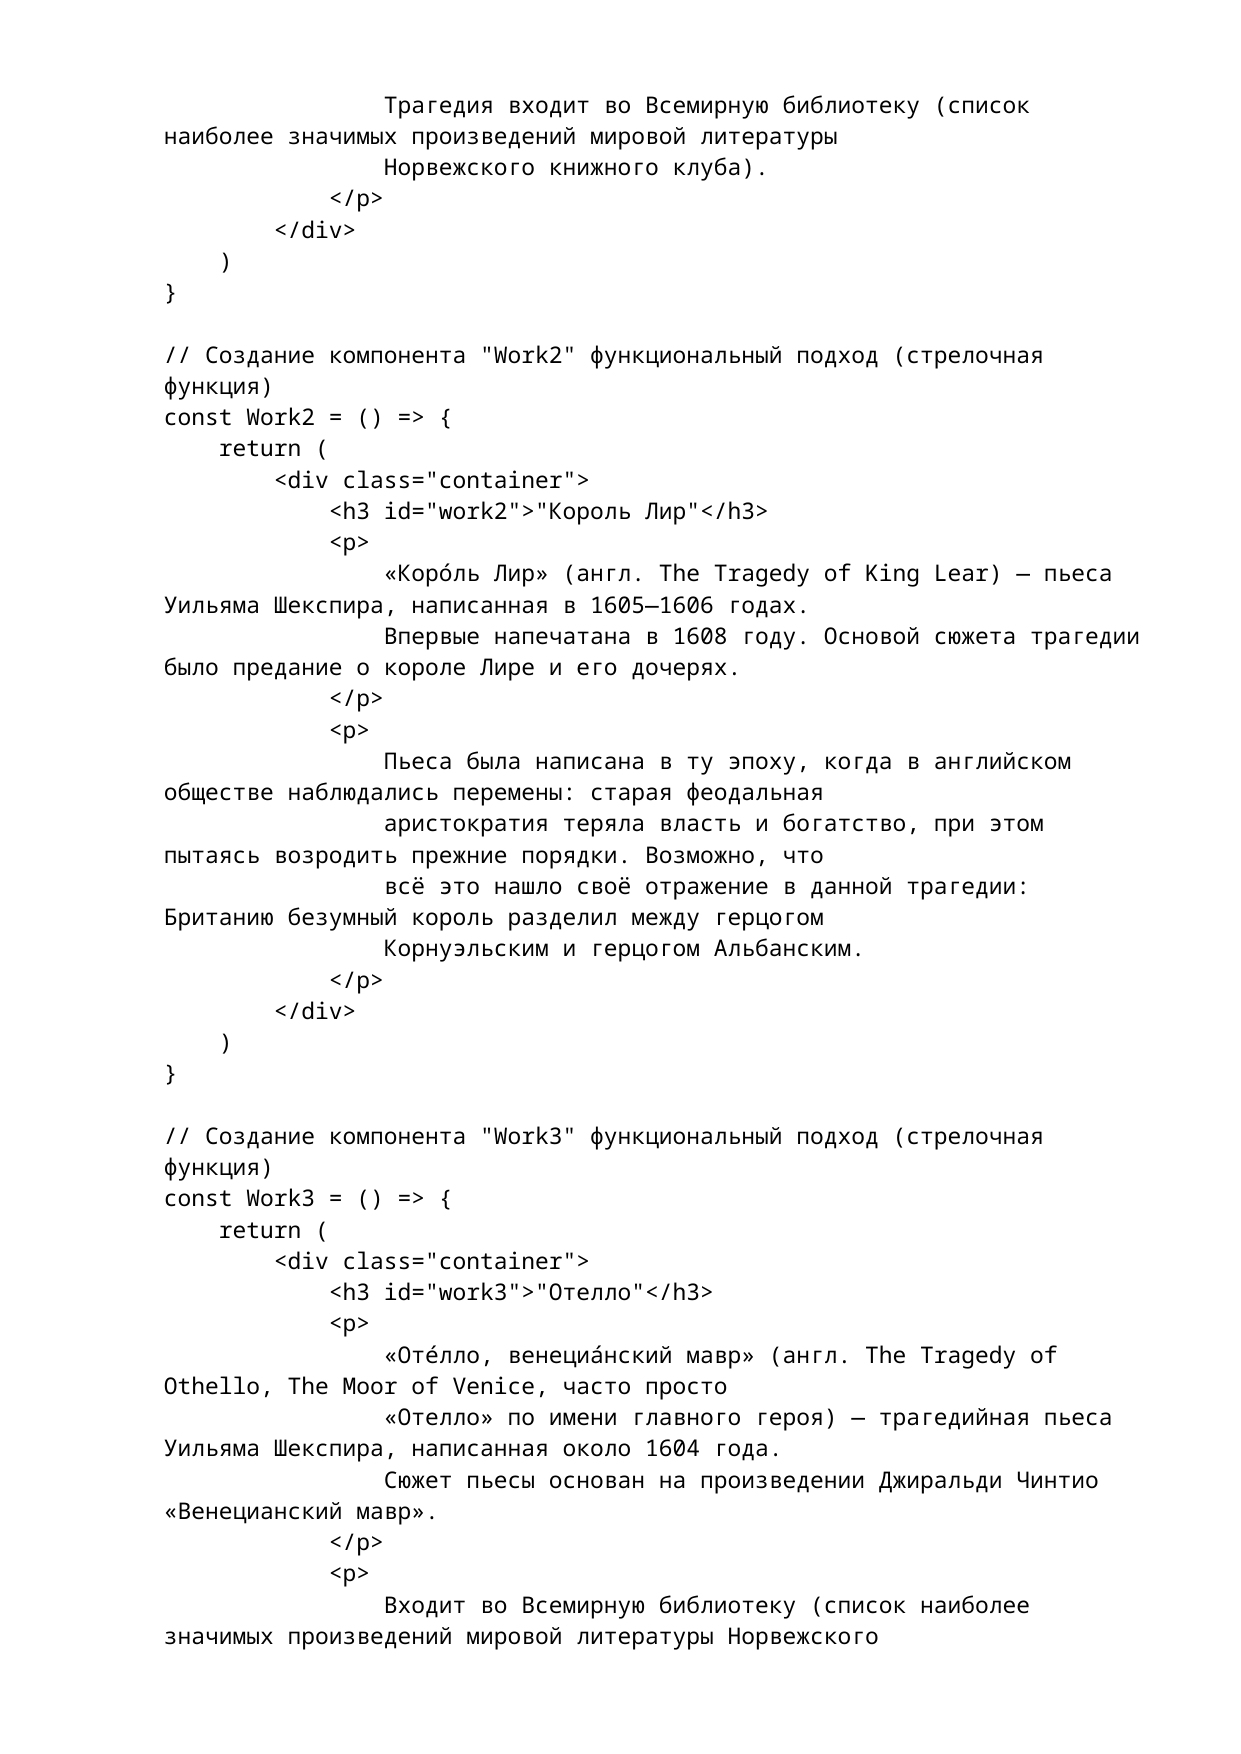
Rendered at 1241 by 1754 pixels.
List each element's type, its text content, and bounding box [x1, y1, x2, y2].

text Пьеса была написана в ту эпоху, когда в английском обществе наблюдались перемены: старая феодальная [164, 745, 1152, 807]
text «Оте́лло, венециа́нский мавр» (англ. The Tragedy of Othello, The Moor of Venice, часто просто [164, 1339, 1152, 1401]
text </p> [164, 964, 1152, 995]
text return ( [164, 432, 1152, 464]
text «Отелло» по имени главного героя) — трагедийная пьеса Уильяма Шекспира, написанная около 1604 года. [164, 1401, 1152, 1464]
text ) [164, 1026, 1152, 1057]
text } [164, 1057, 1152, 1089]
text аристократия теряла власть и богатство, при этом пытаясь возродить прежние порядки. Возможно, что [164, 807, 1152, 870]
text </p> [164, 682, 1152, 714]
text return ( [164, 1214, 1152, 1245]
text // Создание компонента "Work2" функциональный подход (стрелочная функция) [164, 339, 1152, 401]
text Сюжет пьесы основан на произведении Джиральди Чинтио «Венецианский мавр». [164, 1464, 1152, 1526]
text Входит во Всемирную библиотеку (список наиболее значимых произведений мировой литературы Норвежского [164, 1589, 1152, 1651]
text <p> [164, 714, 1152, 745]
text <h3 id="work3">"Отелло"</h3> [164, 1276, 1152, 1307]
text «Коро́ль Лир» (англ. The Tragedy of King Lear) — пьеса Уильяма Шекспира, написанная в 1605—1606 годах. [164, 557, 1152, 620]
text <div class="container"> [164, 464, 1152, 495]
text <p> [164, 1557, 1152, 1589]
text <p> [164, 1307, 1152, 1339]
text const Work2 = () => { [164, 401, 1152, 432]
text ) [164, 245, 1152, 276]
text </p> [164, 182, 1152, 214]
text Корнуэльским и герцогом Альбанским. [164, 932, 1152, 964]
text всё это нашло своё отражение в данной трагедии: Британию безумный король разделил между герцогом [164, 870, 1152, 932]
text Трагедия входит во Всемирную библиотеку (список наиболее значимых произведений мировой литературы [164, 89, 1152, 151]
text </div> [164, 214, 1152, 245]
text <p> [164, 526, 1152, 557]
text </div> [164, 995, 1152, 1026]
text const Work3 = () => { [164, 1182, 1152, 1214]
text <div class="container"> [164, 1245, 1152, 1276]
text } [164, 276, 1152, 307]
text </p> [164, 1526, 1152, 1557]
text // Создание компонента "Work3" функциональный подход (стрелочная функция) [164, 1120, 1152, 1182]
text Впервые напечатана в 1608 году. Основой сюжета трагедии было предание о короле Лире и его дочерях. [164, 620, 1152, 682]
text <h3 id="work2">"Король Лир"</h3> [164, 495, 1152, 526]
text Норвежского книжного клуба). [164, 151, 1152, 182]
